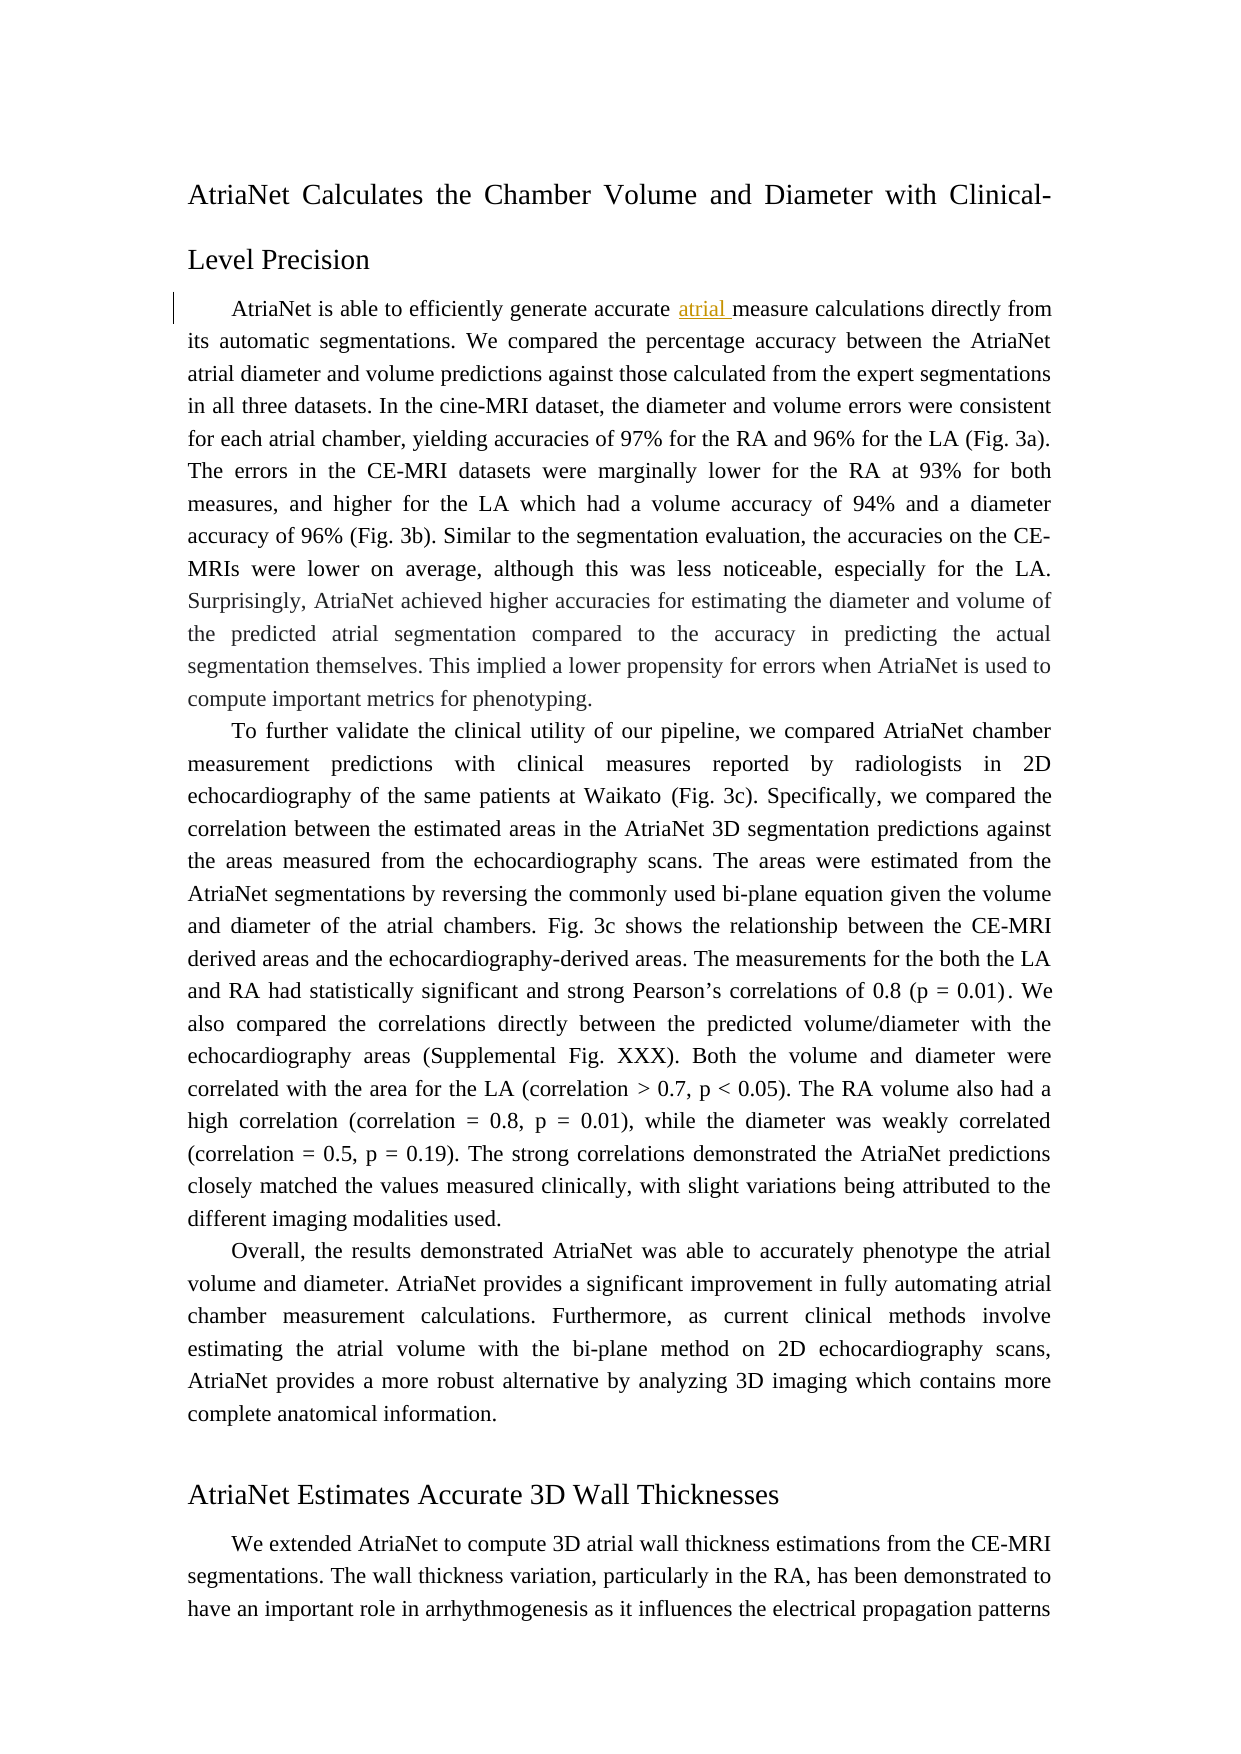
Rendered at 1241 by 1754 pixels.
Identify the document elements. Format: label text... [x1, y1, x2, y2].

text To further validate the clinical utility of our pipeline, we compared AtriaNet chamber measurement predictions with clinical measures reported by radiologists in 2D echocardiography of the same patients at Waikato (Fig. 3c). Specifically, we compared the correlation between the estimated areas in the AtriaNet 3D segmentation predictions against the areas measured from the echocardiography scans. The areas were estimated from the AtriaNet segmentations by reversing the commonly used bi-plane equation given the volume and diameter of the atrial chambers. Fig. 3c shows the relationship between the CE-MRI derived areas and the echocardiography-derived areas. The measurements for the both the LA and RA had statistically significant and strong Pearson’s correlations of 0.8 (p = 0.01). We also compared the correlations directly between the predicted volume/diameter with the echocardiography areas (Supplemental Fig. XXX). Both the volume and diameter were correlated with the area for the LA (correlation > 0.7, p < 0.05). The RA volume also had a high correlation (correlation = 0.8, p = 0.01), while the diameter was weakly correlated (correlation = 0.5, p = 0.19). The strong correlations demonstrated the AtriaNet predictions closely matched the values measured clinically, with slight variations being attributed to the different imaging modalities used. [187, 714, 1053, 1234]
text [187, 1527, 1053, 1624]
text Overall, the results demonstrated AtriaNet was able to accurately phenotype the atrial volume and diameter. AtriaNet provides a significant improvement in fully automating atrial chamber measurement calculations. Furthermore, as current clinical methods involve estimating the atrial volume with the bi-plane method on 2D echocardiography scans, AtriaNet provides a more robust alternative by analyzing 3D imaging which contains more complete anatomical information. [187, 1234, 1053, 1429]
subtitle AtriaNet Estimates Accurate 3D Wall Thicknesses [187, 1462, 1053, 1527]
subtitle AtriaNet Calculates the Chamber Volume and Diameter with Clinical-Level Precision [187, 162, 1053, 292]
subtitle AtriaNet is able to efficiently generate accurate measure calculations directly from its automatic segmentations. We compared the percentage accuracy between the AtriaNet atrial diameter and volume predictions against those calculated from the expert segmentations in all three datasets. In the cine-MRI dataset, the diameter and volume errors were consistent for each atrial chamber, yielding accuracies of 97% for the RA and 96% for the LA (Fig. 3a). The errors in the CE-MRI datasets were marginally lower for the RA at 93% for both measures, and higher for the LA which had a volume accuracy of 94% and a diameter accuracy of 96% (Fig. 3b). Similar to the segmentation evaluation, the accuracies on the CE-MRIs were lower on average, although this was less noticeable, especially for the LA. Surprisingly, AtriaNet achieved higher accuracies for estimating the diameter and volume of the predicted atrial segmentation compared to the accuracy in predicting the actual segmentation themselves. This implied a lower propensity for errors when AtriaNet is used to compute important metrics for phenotyping. [187, 292, 1053, 714]
